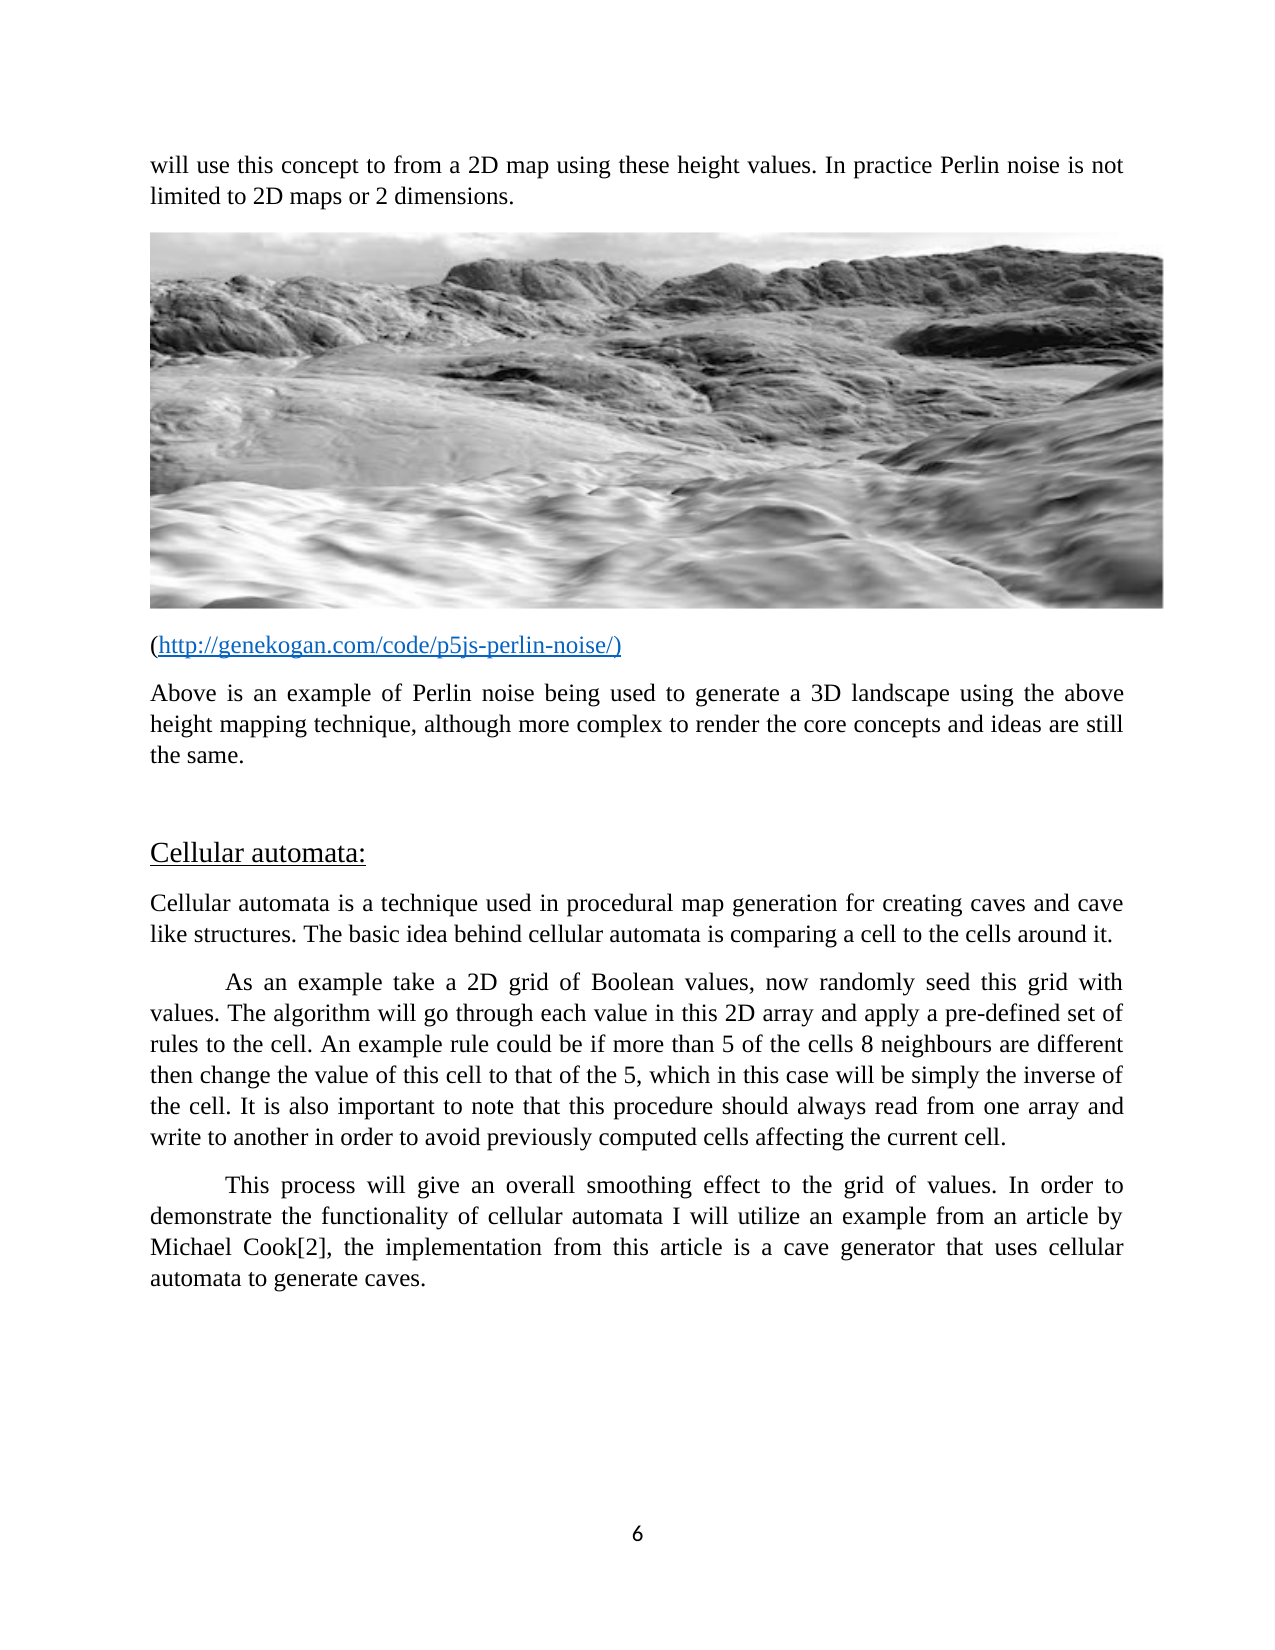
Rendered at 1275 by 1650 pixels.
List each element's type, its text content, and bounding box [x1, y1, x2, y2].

picture [150, 228, 1166, 612]
text Cellular automata is a technique used in procedural map generation for creating caves and cave like structures. The basic idea behind cellular automata is comparing a cell to the cells around it. [150, 888, 1125, 948]
text (http://genekogan.com/code/p5js-perlin-noise/) [150, 630, 1125, 659]
text As an example take a 2D grid of Boolean values, now randomly seed this grid with values. The algorithm will go through each value in this 2D array and apply a pre-defined set of rules to the cell. An example rule could be if more than 5 of the cells 8 neighbours are different then change the value of this cell to that of the 5, which in this case will be simply the inverse of the cell. It is also important to note that this procedure should always read from one array and write to another in order to avoid previously computed cells affecting the current cell. [150, 967, 1125, 1151]
text Cellular automata: [150, 836, 1125, 869]
text This process will give an overall smoothing effect to the grid of values. In order to demonstrate the functionality of cellular automata I will utilize an example from an article by Michael Cook[2], the implementation from this article is a cave generator that uses cellular automata to generate caves. [150, 1170, 1125, 1292]
text Above is an example of Perlin noise being used to generate a 3D landscape using the above height mapping technique, although more complex to render the core concepts and ideas are still the same. [150, 678, 1125, 769]
